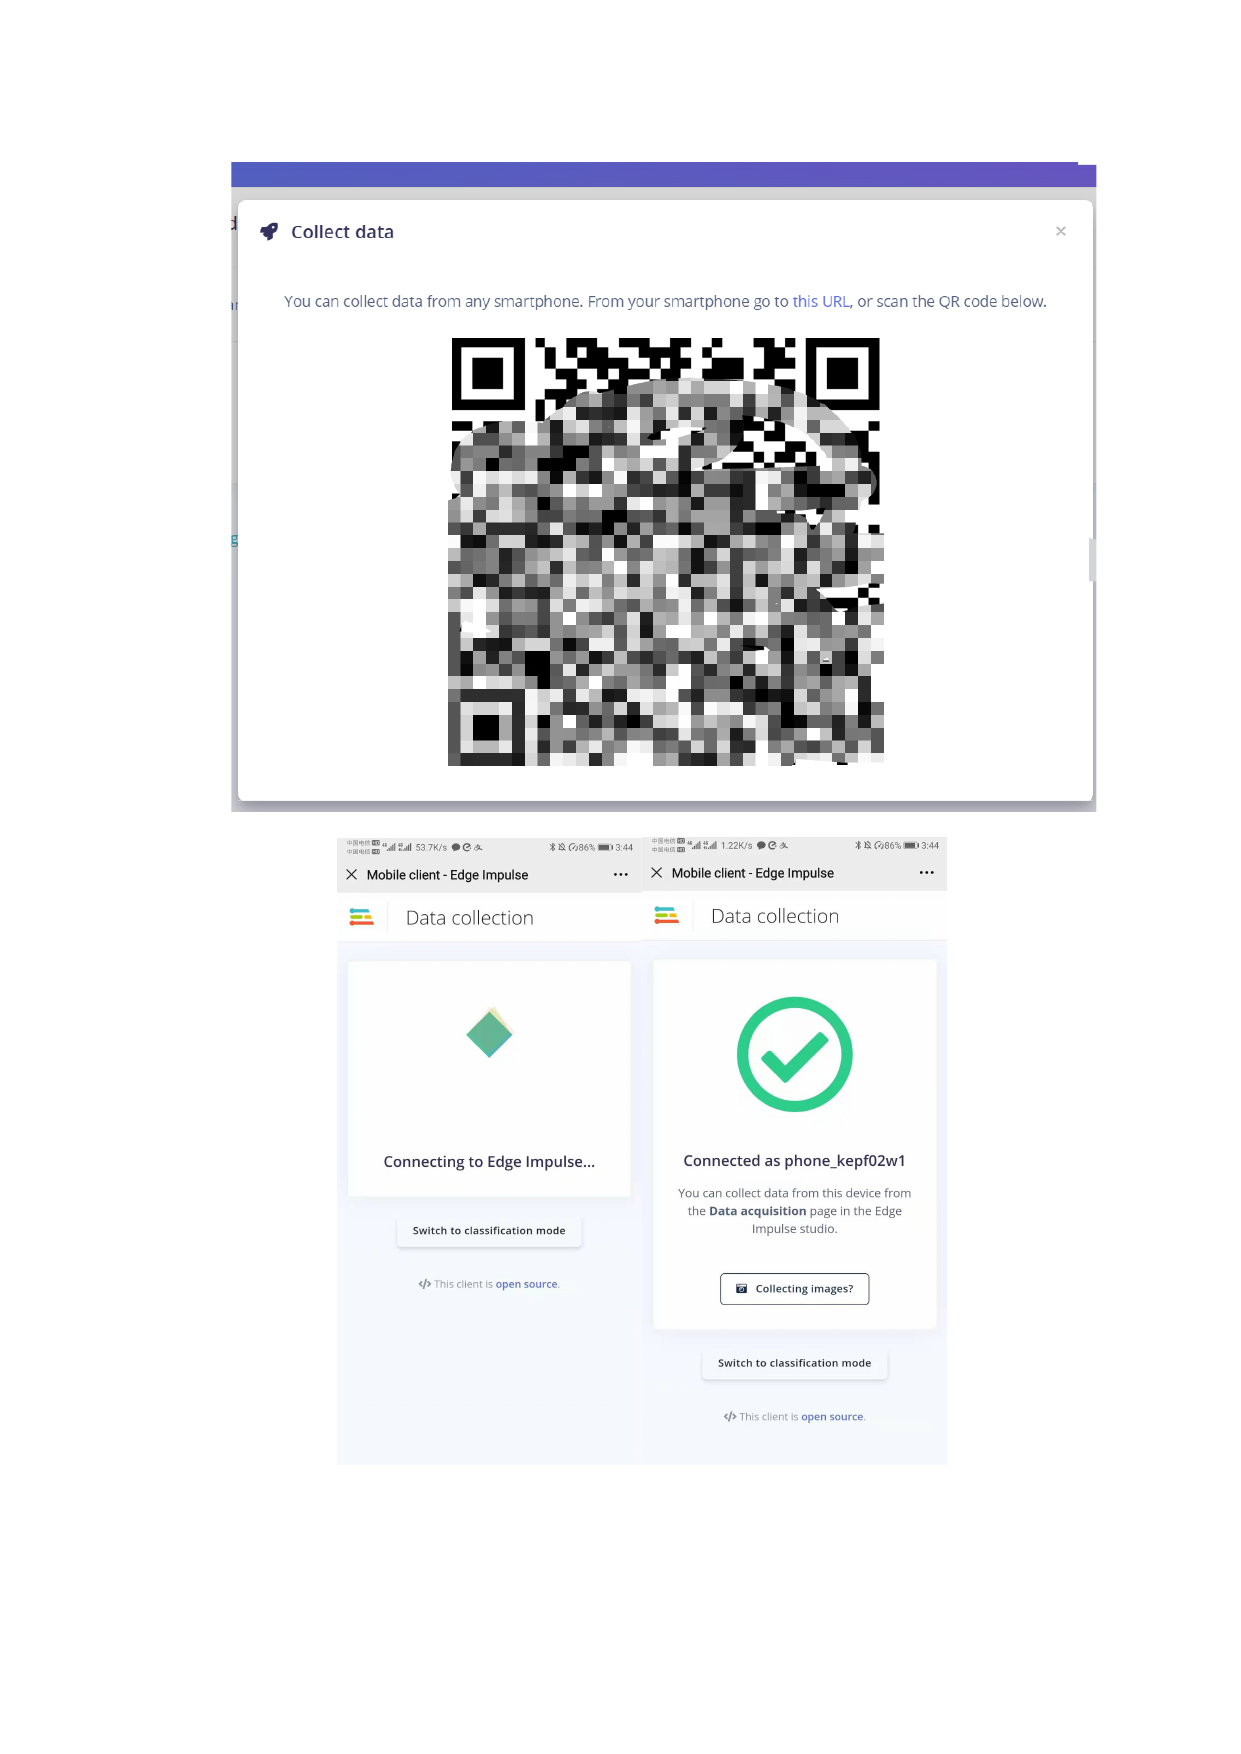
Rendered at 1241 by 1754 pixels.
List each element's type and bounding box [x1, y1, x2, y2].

picture [337, 837, 948, 1465]
picture [231, 162, 1097, 812]
